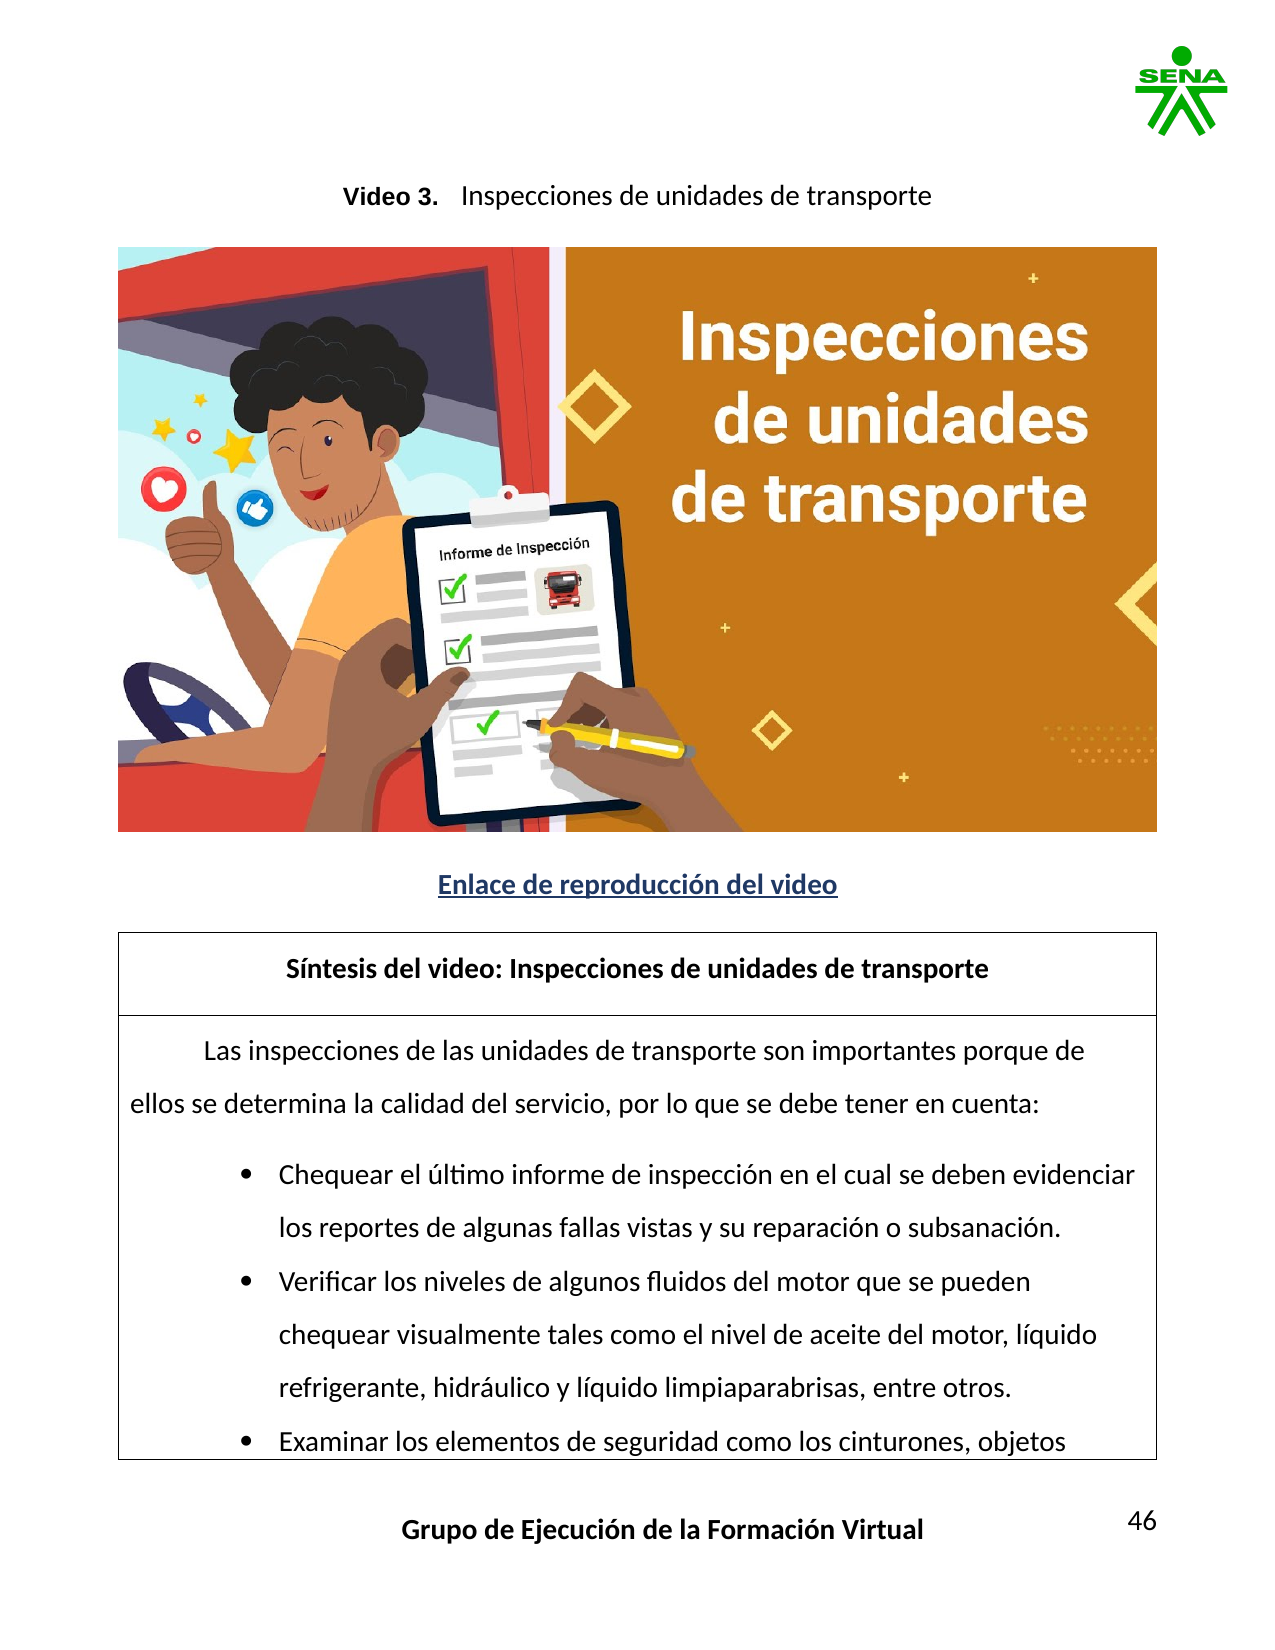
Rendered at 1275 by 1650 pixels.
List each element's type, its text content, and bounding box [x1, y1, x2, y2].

picture [118, 247, 1157, 832]
picture [1135, 46, 1228, 136]
text Enlace de reproducción del video [118, 866, 1157, 902]
table_header Síntesis del video: Inspecciones de unidades de transporte [119, 933, 1156, 1014]
text Inspecciones de unidades de transporte [118, 177, 1157, 213]
